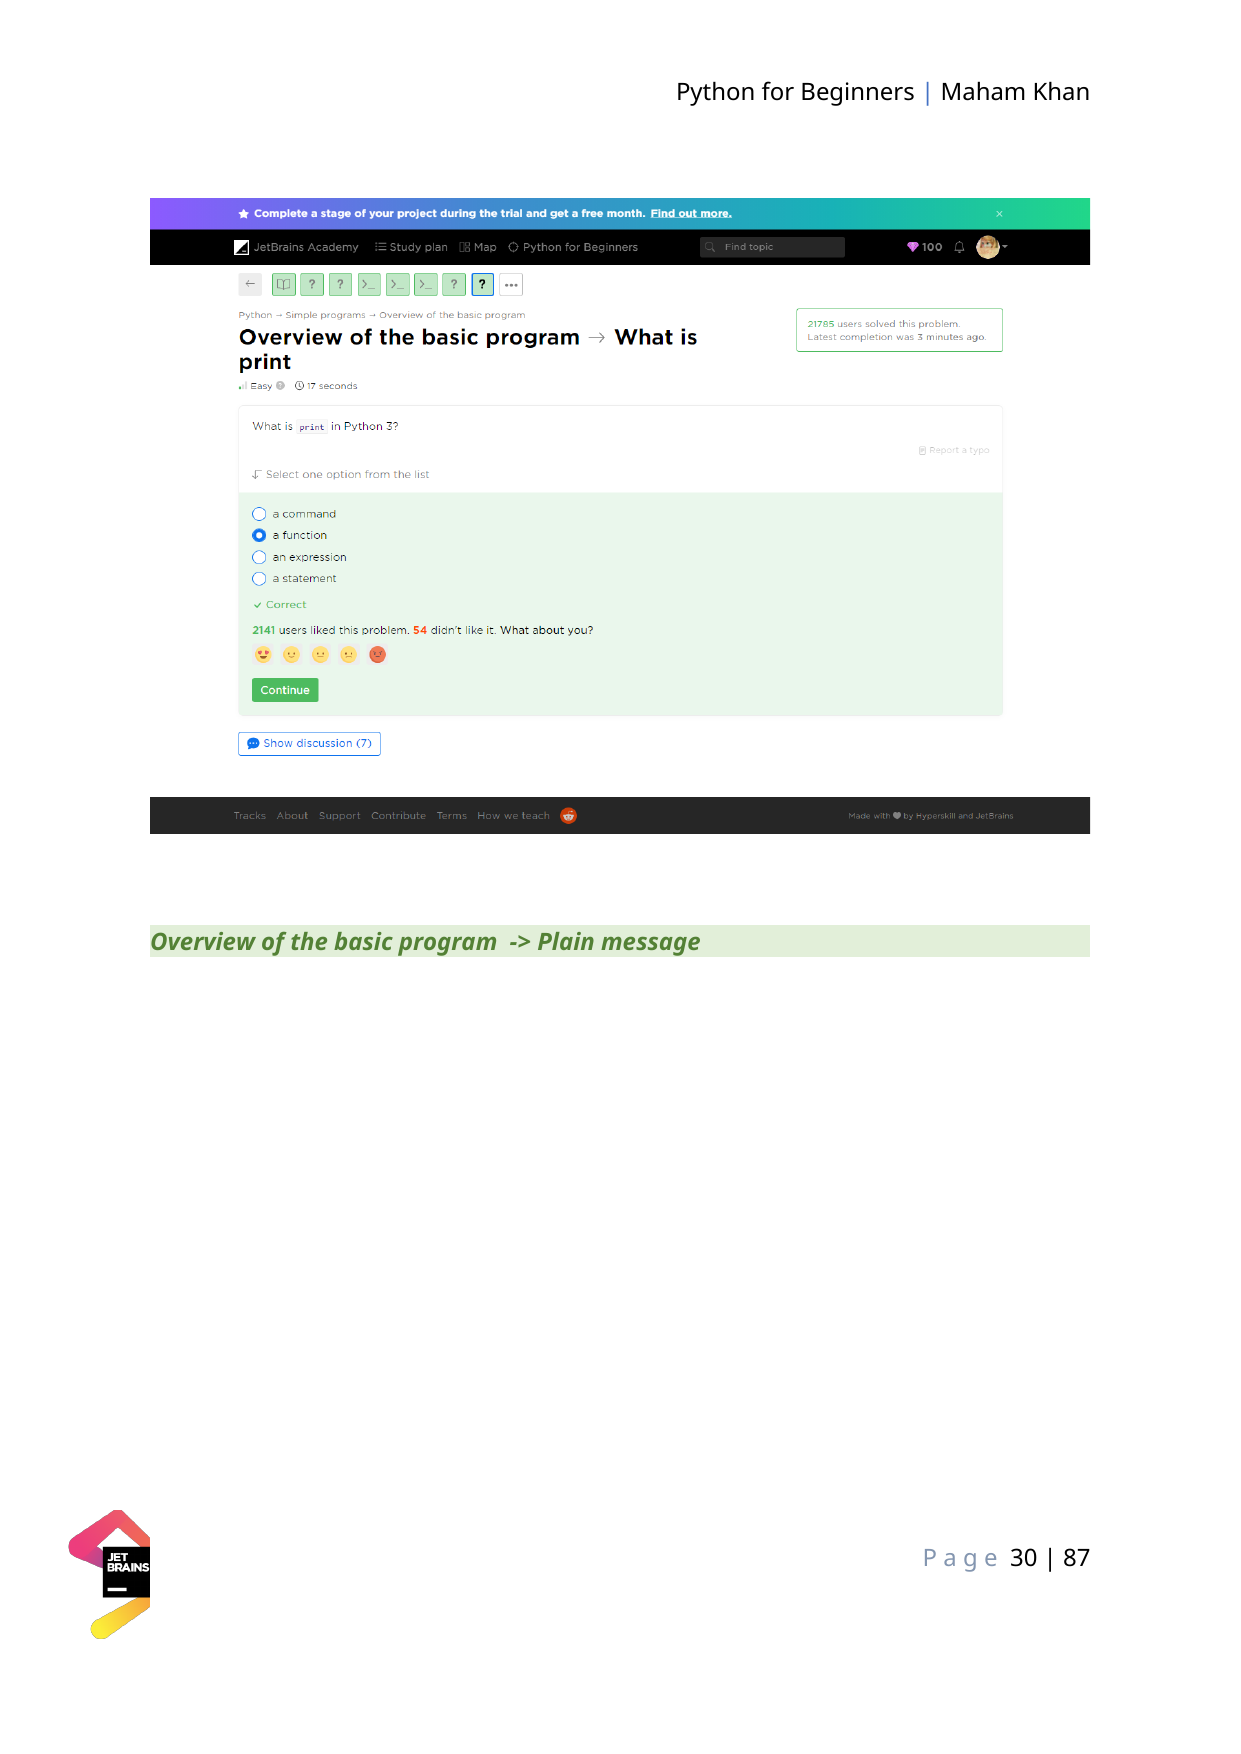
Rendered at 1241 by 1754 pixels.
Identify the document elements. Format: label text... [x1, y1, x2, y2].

subtitle Overview of the basic program -> Plain message [150, 925, 1090, 957]
picture [63, 1510, 193, 1639]
picture [150, 198, 1091, 834]
